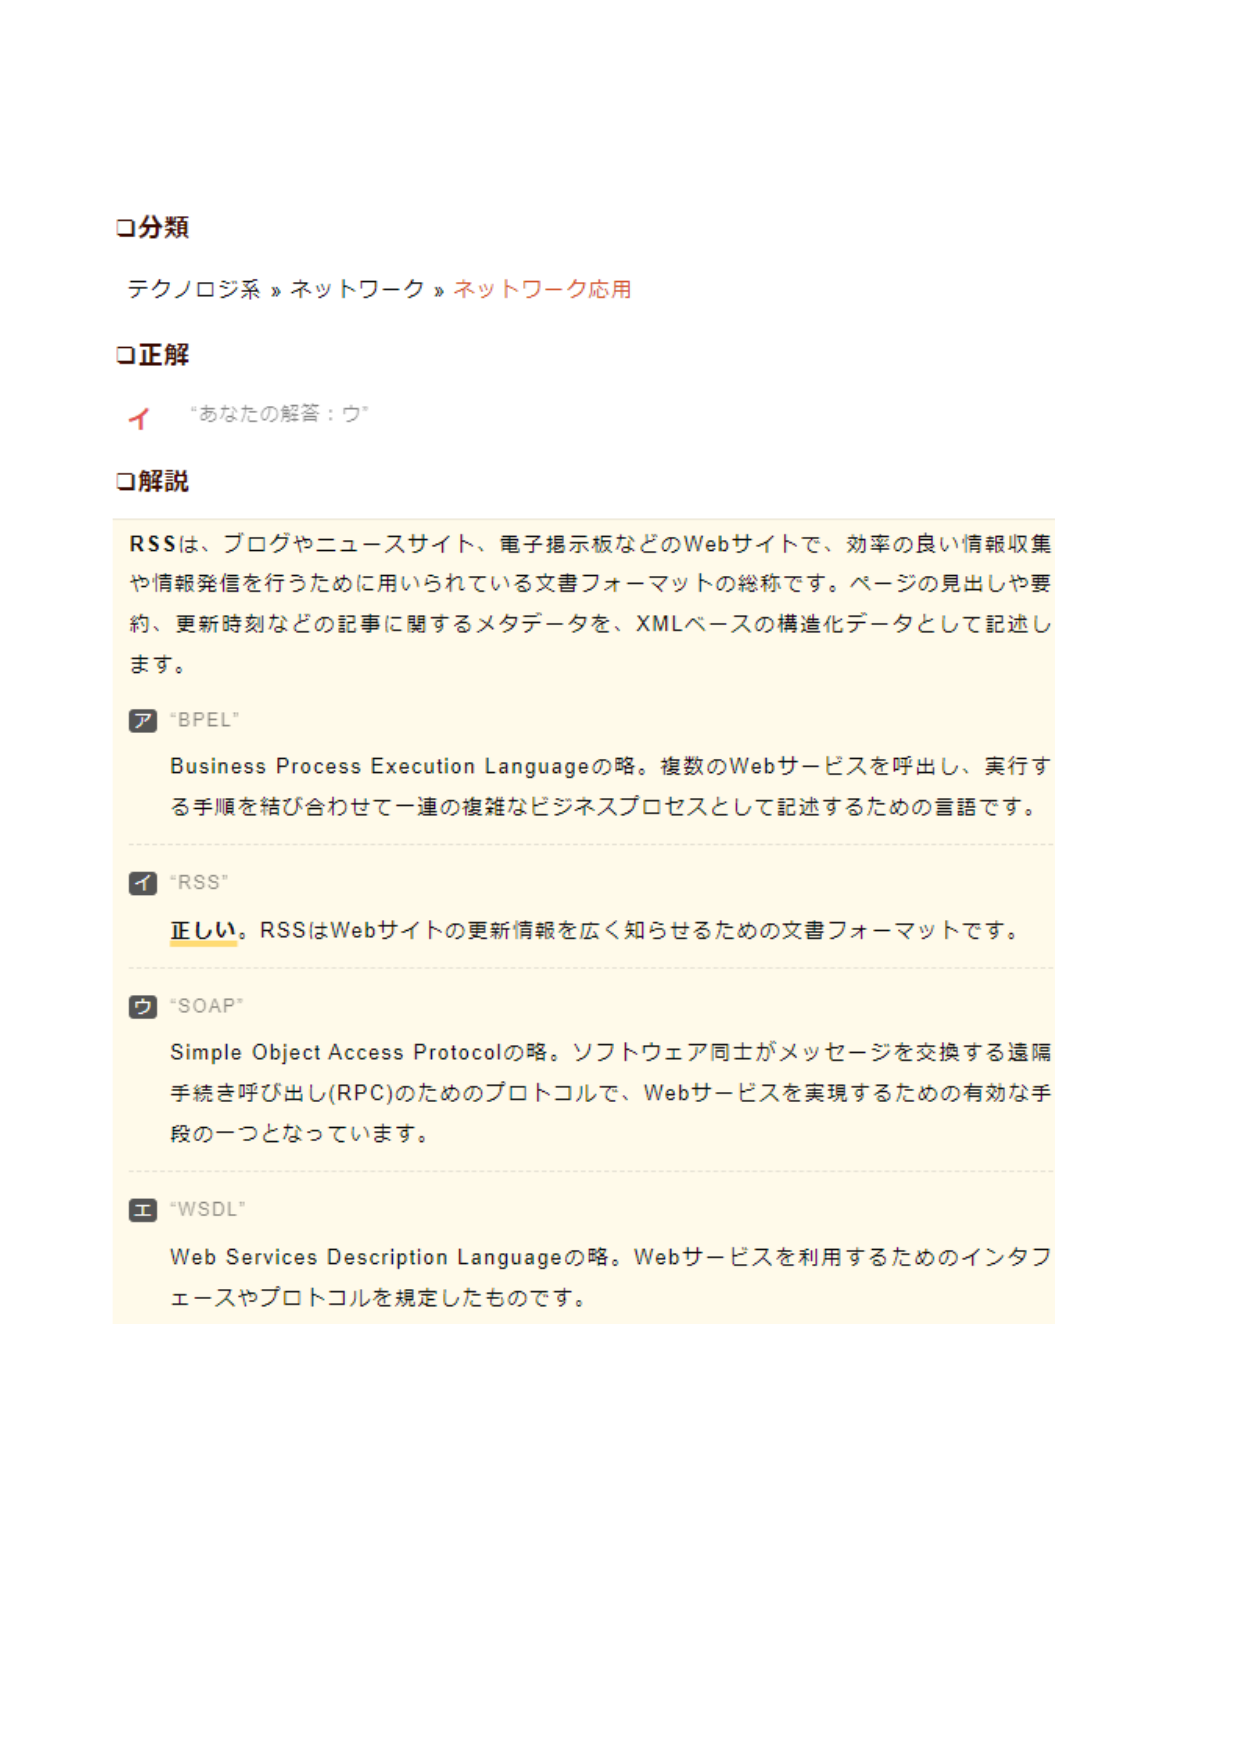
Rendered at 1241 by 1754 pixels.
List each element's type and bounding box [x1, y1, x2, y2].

picture [112, 464, 1055, 1324]
picture [112, 202, 857, 438]
